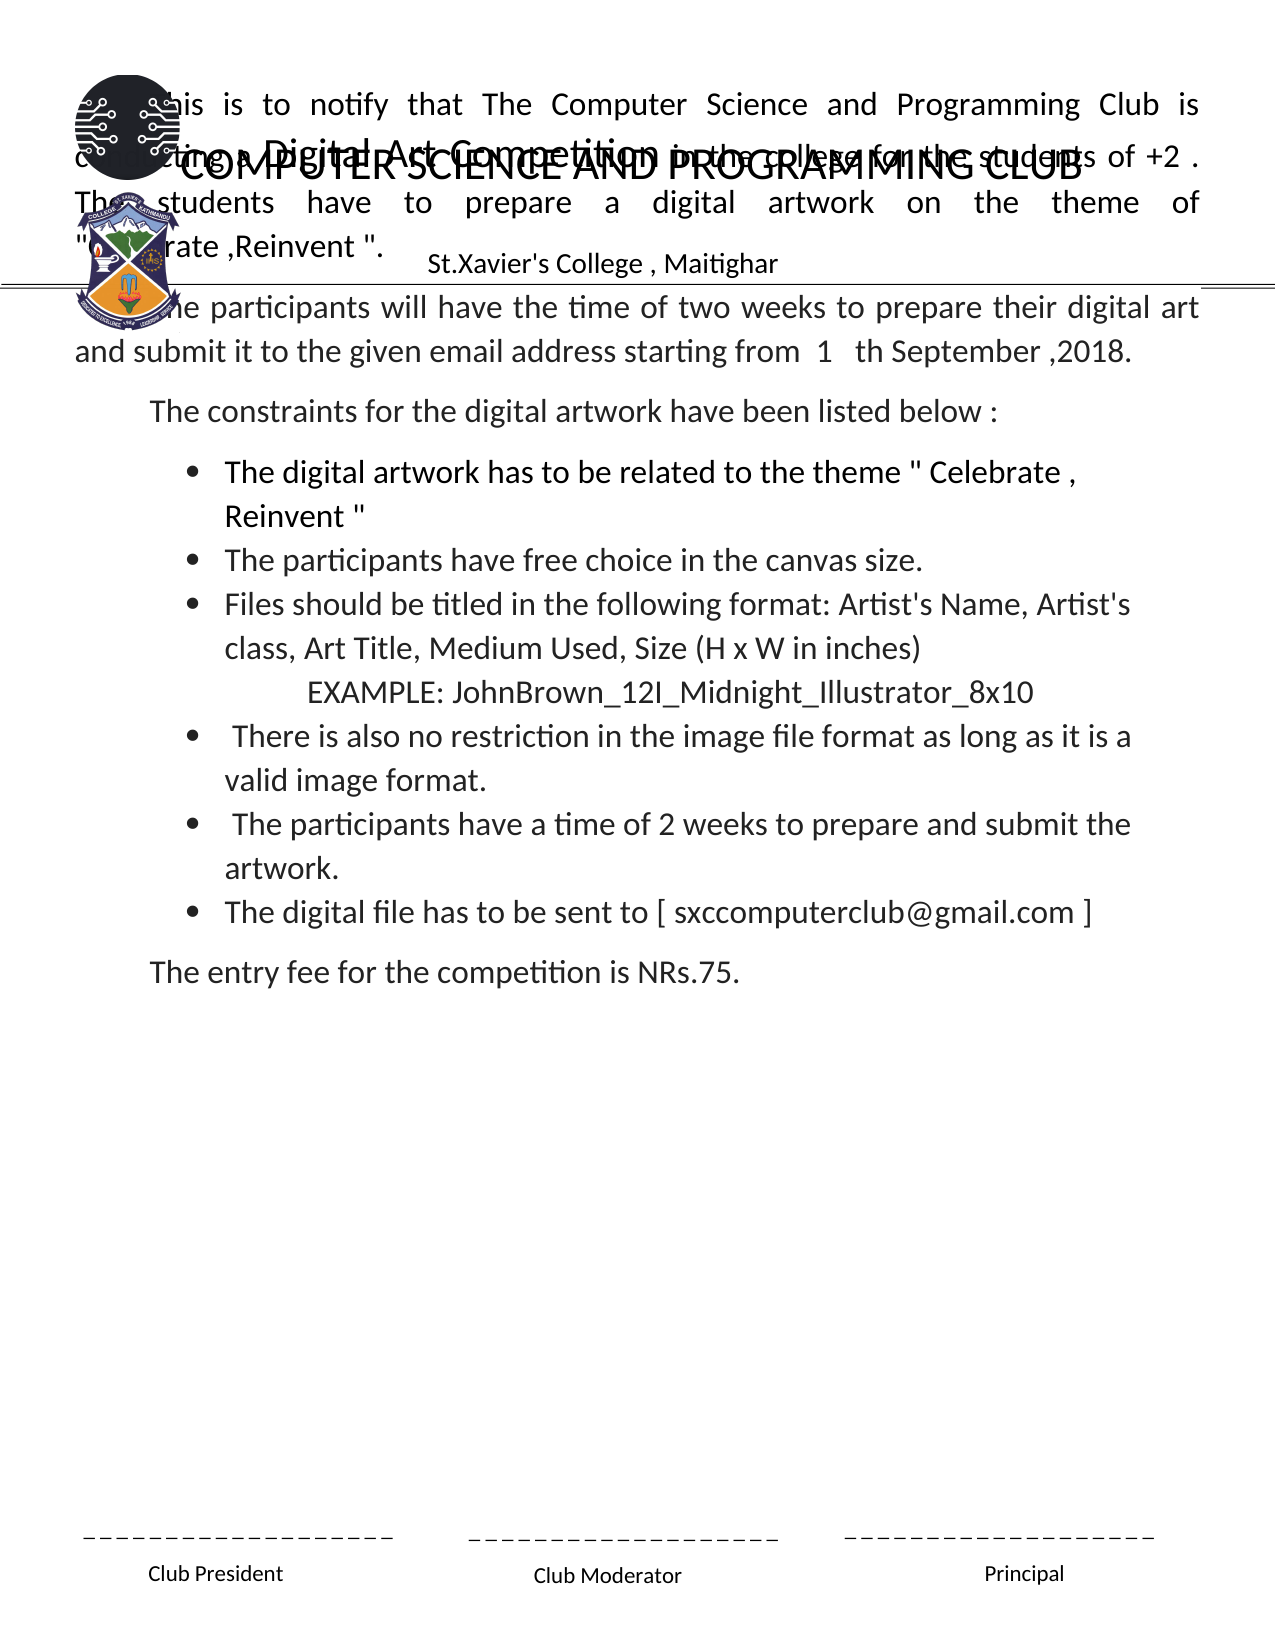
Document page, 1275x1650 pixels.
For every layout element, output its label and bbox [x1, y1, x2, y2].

picture [75, 191, 182, 333]
picture [75, 75, 180, 180]
